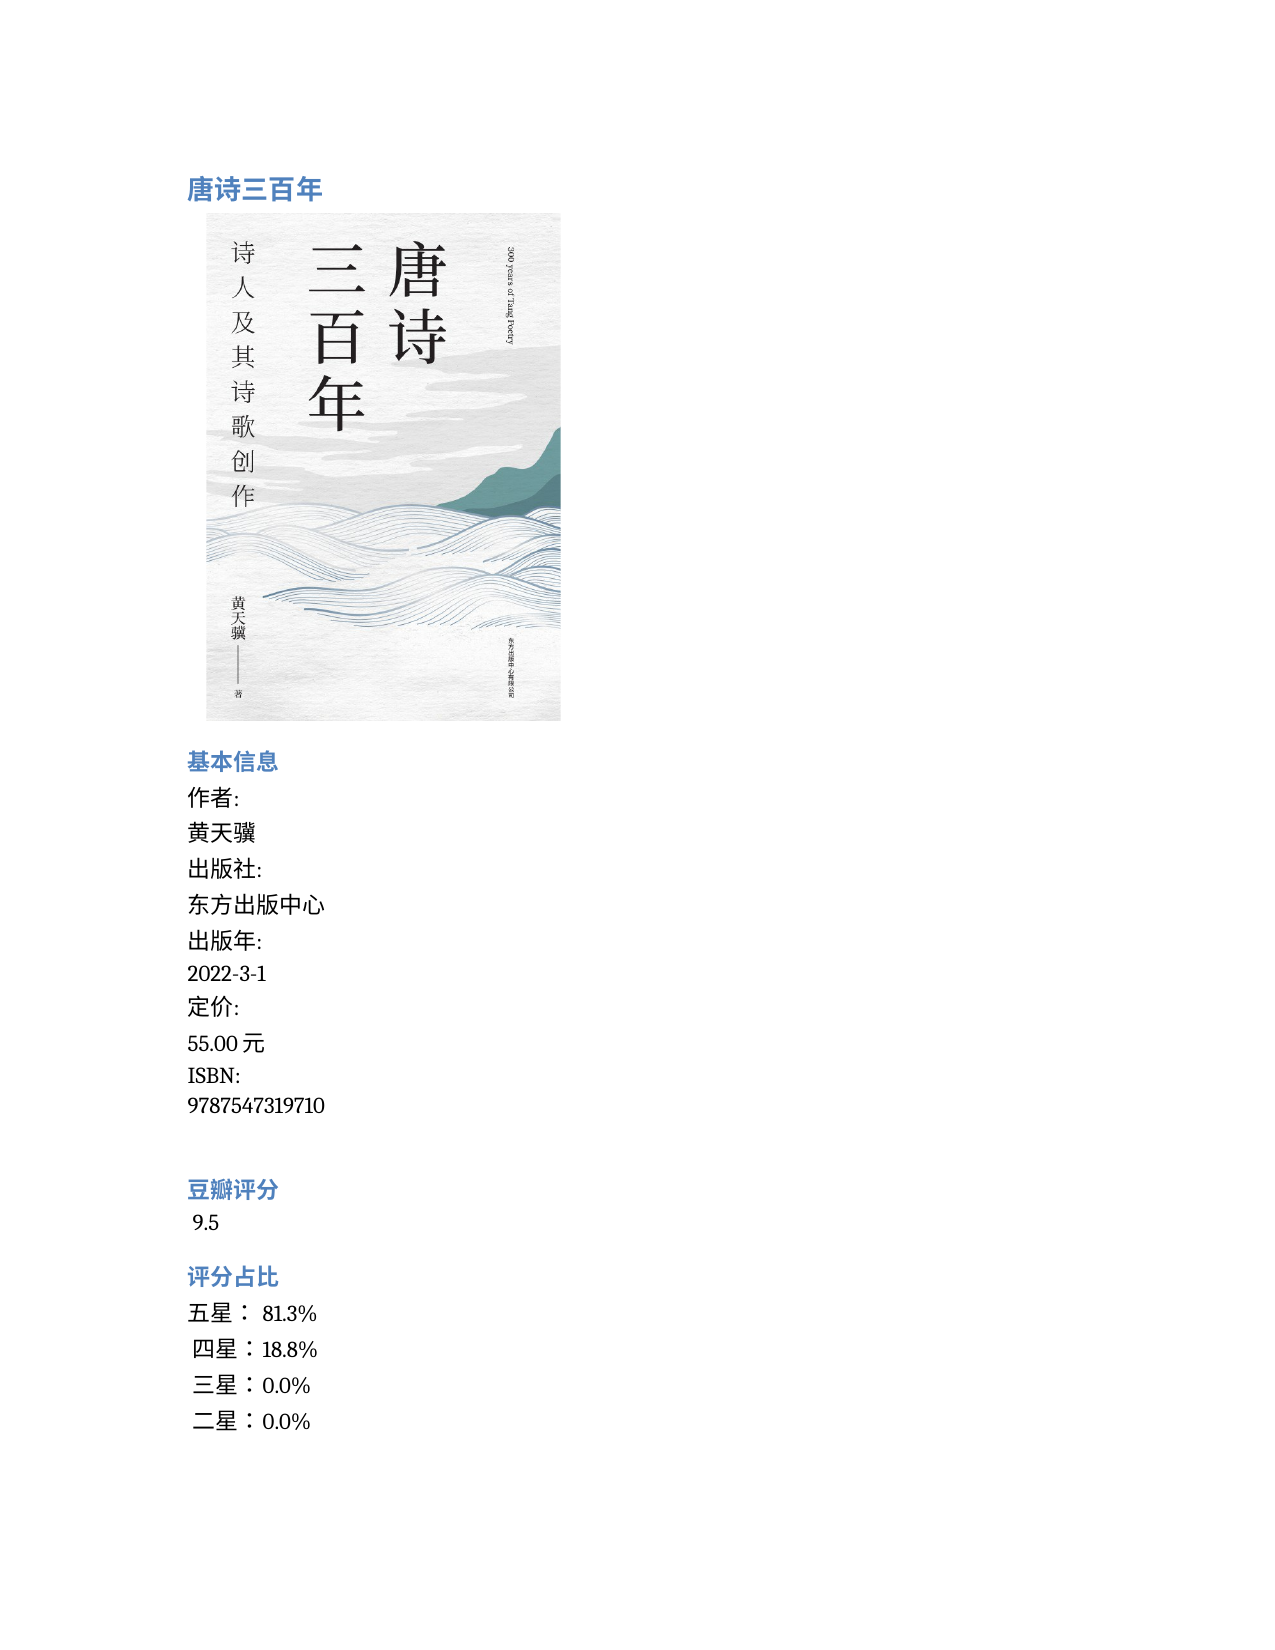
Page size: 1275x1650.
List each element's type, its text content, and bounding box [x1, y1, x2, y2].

text 作者: 黄天骥 出版社: 东方出版中心 出版年: 2022-3-1 定价: 55.00元 ISBN: 9787547319710 [187, 781, 1087, 1149]
subtitle 唐诗三百年 [187, 171, 1087, 208]
subtitle 评分占比 [187, 1261, 1087, 1292]
subtitle 基本信息 [187, 746, 1087, 777]
text 9.5 [187, 1210, 1087, 1236]
subtitle 豆瓣评分 [187, 1174, 1087, 1205]
picture [206, 213, 561, 721]
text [187, 1297, 1087, 1436]
